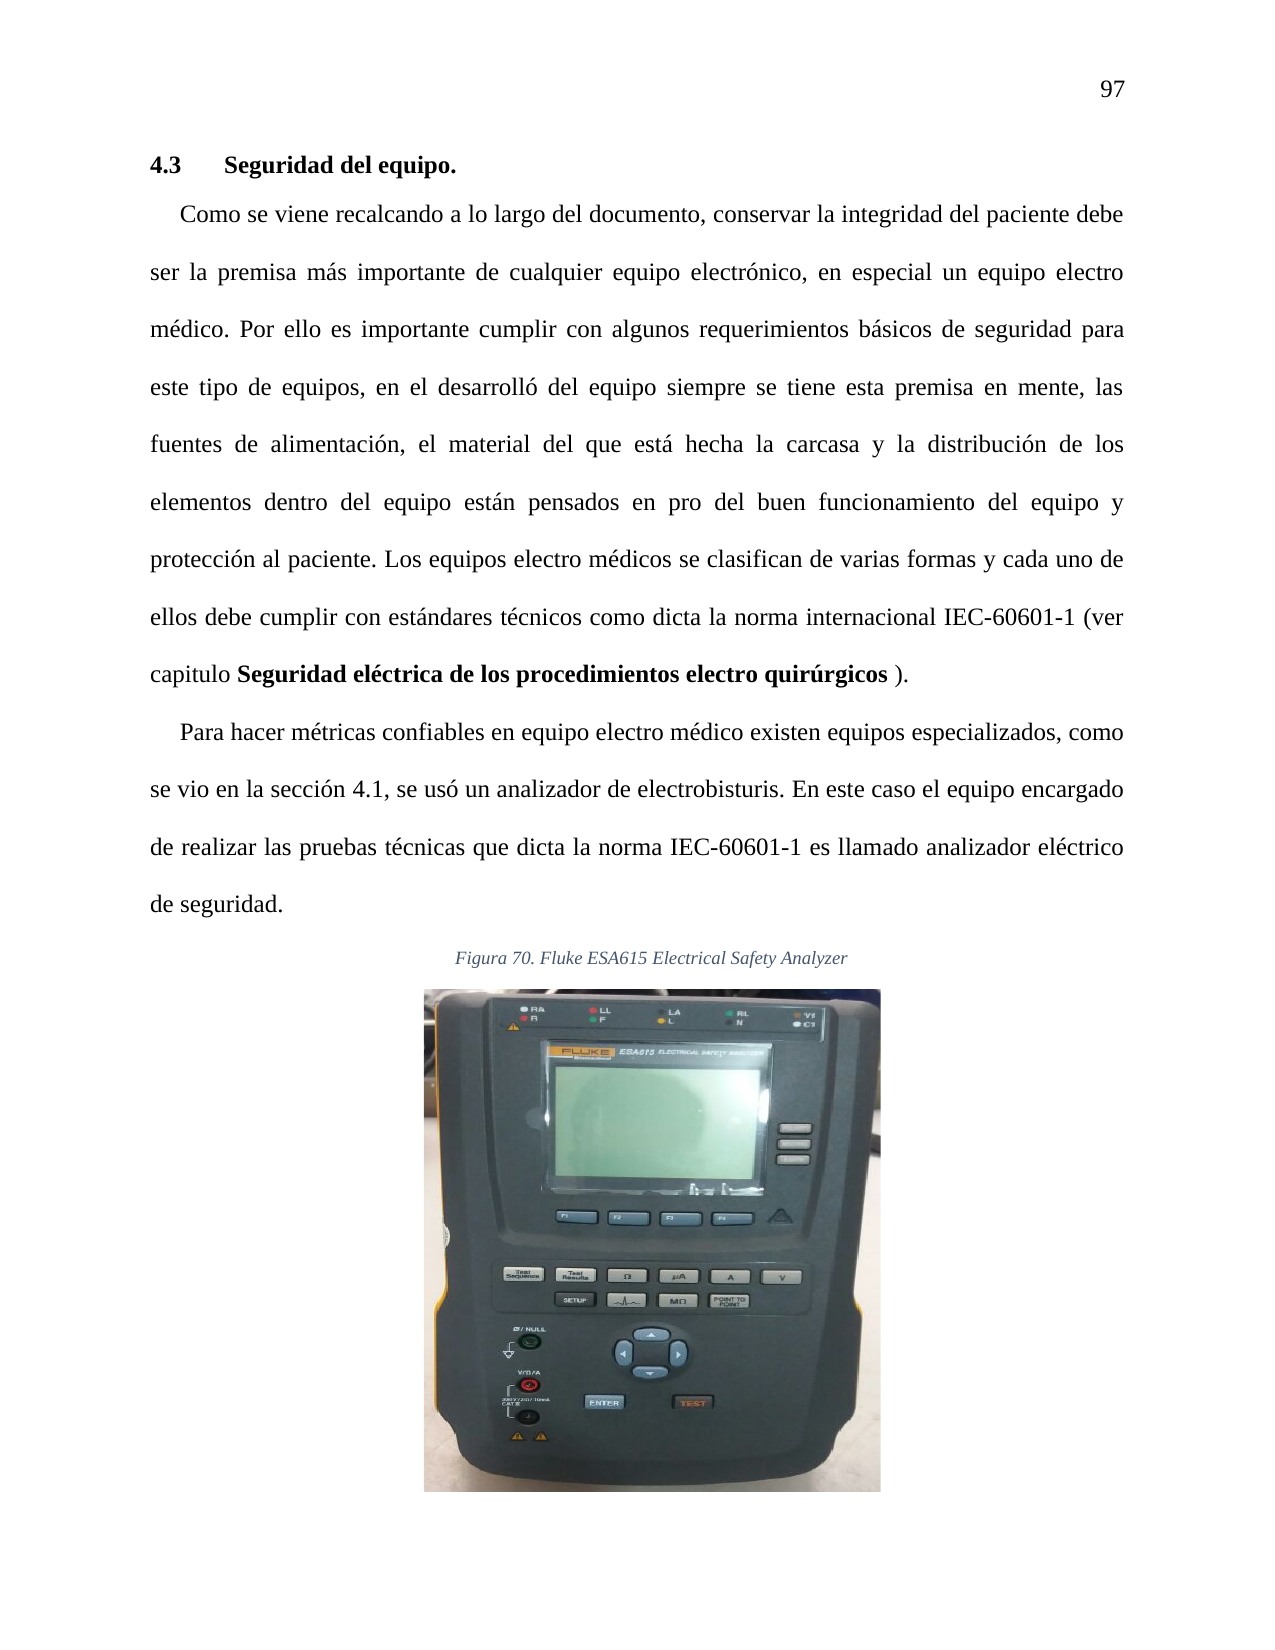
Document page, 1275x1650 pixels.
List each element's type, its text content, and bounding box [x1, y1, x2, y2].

text Para hacer métricas confiables en equipo electro médico existen equipos especializados, como se vio en la sección 4.1, se usó un analizador de electrobisturis. En este caso el equipo encargado de realizar las pruebas técnicas que dicta la norma IEC-60601-1 es llamado analizador eléctrico de seguridad. [150, 717, 1125, 918]
subtitle Seguridad del equipo. [150, 150, 1125, 179]
picture [423, 989, 881, 1492]
text Como se viene recalcando a lo largo del documento, conservar la integridad del paciente debe ser la premisa más importante de cualquier equipo electrónico, en especial un equipo electro médico. Por ello es importante cumplir con algunos requerimientos básicos de seguridad para este tipo de equipos, en el desarrolló del equipo siempre se tiene esta premisa en mente, las fuentes de alimentación, el material del que está hecha la carcasa y la distribución de los elementos dentro del equipo están pensados en pro del buen funcionamiento del equipo y protección al paciente. Los equipos electro médicos se clasifican de varias formas y cada uno de ellos debe cumplir con estándares técnicos como dicta la norma internacional IEC-60601-1 (ver capitulo Seguridad eléctrica de los procedimientos electro quirúrgicos ). [150, 199, 1125, 688]
